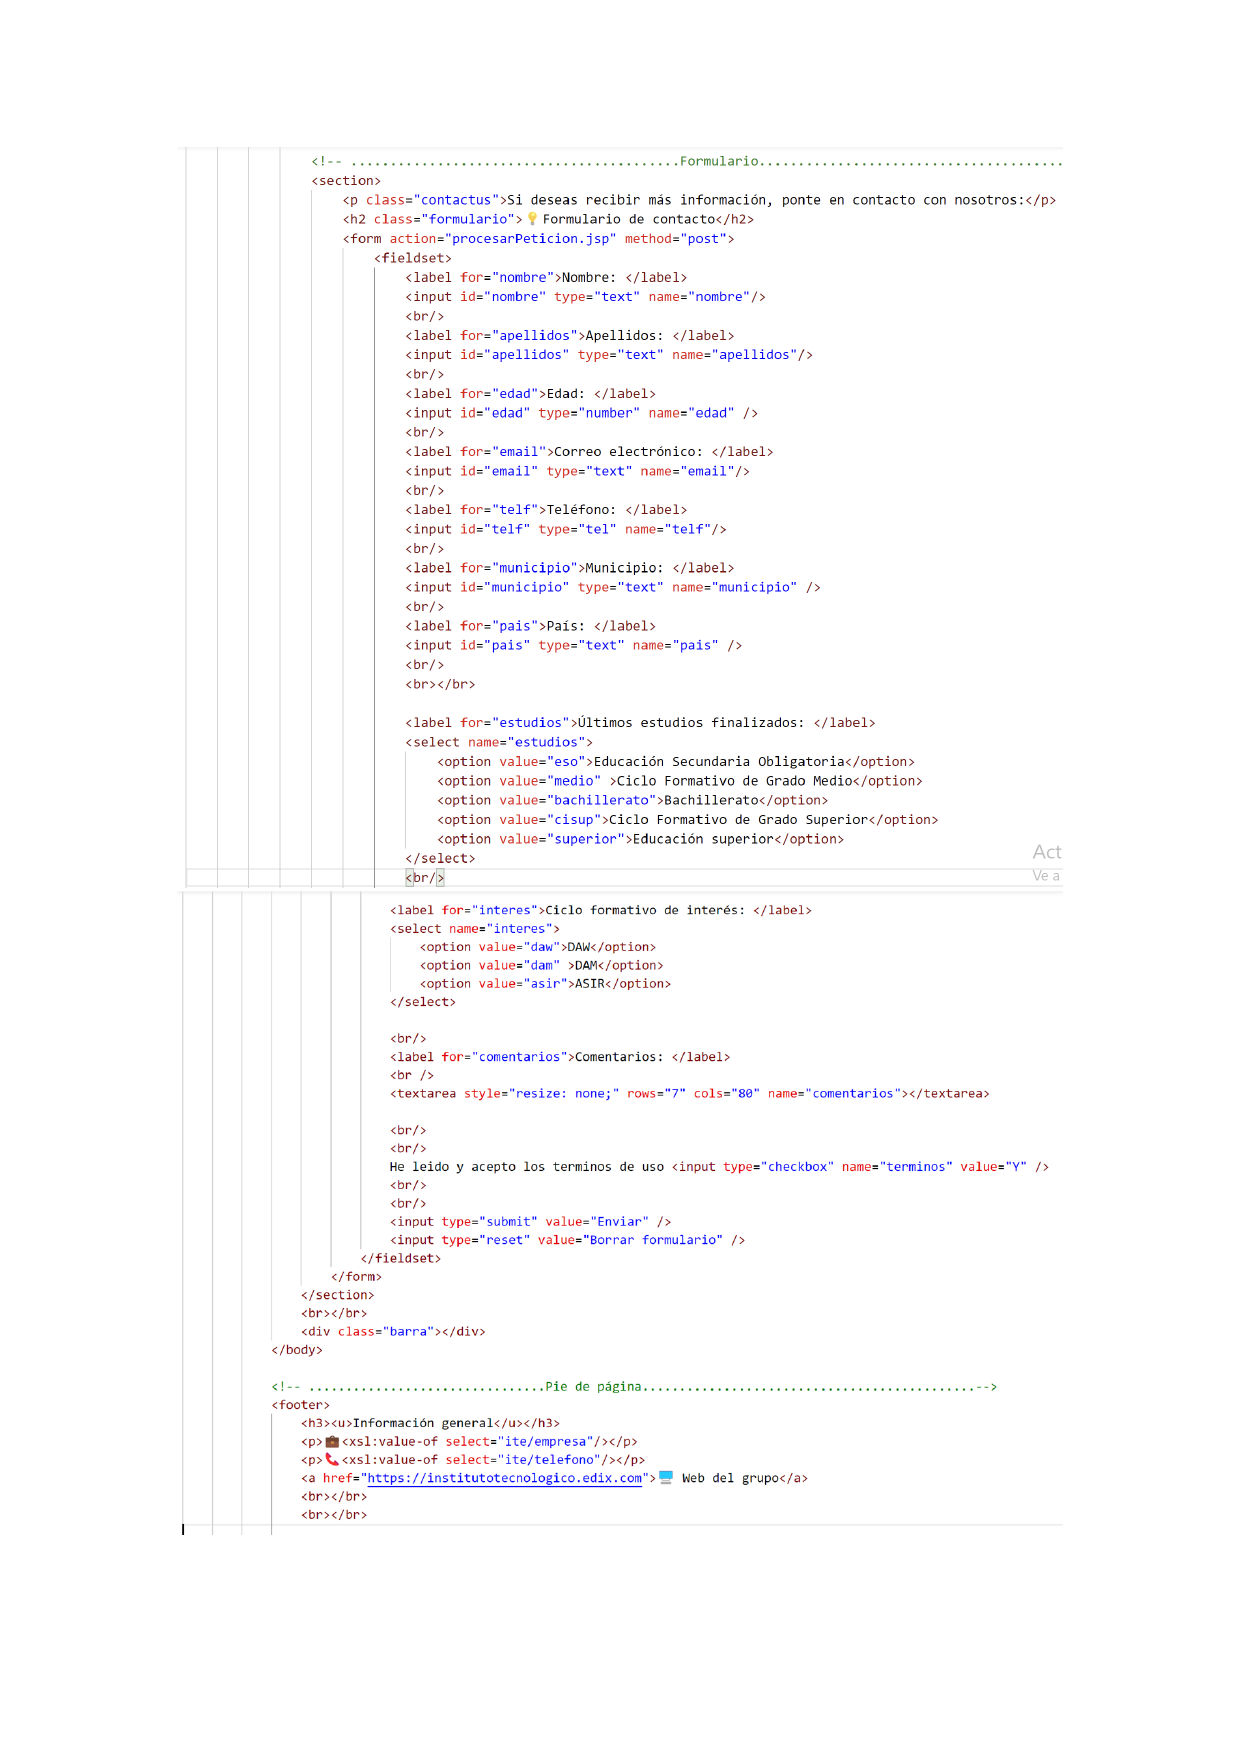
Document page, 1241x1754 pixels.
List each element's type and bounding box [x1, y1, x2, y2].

picture [177, 147, 1063, 1535]
